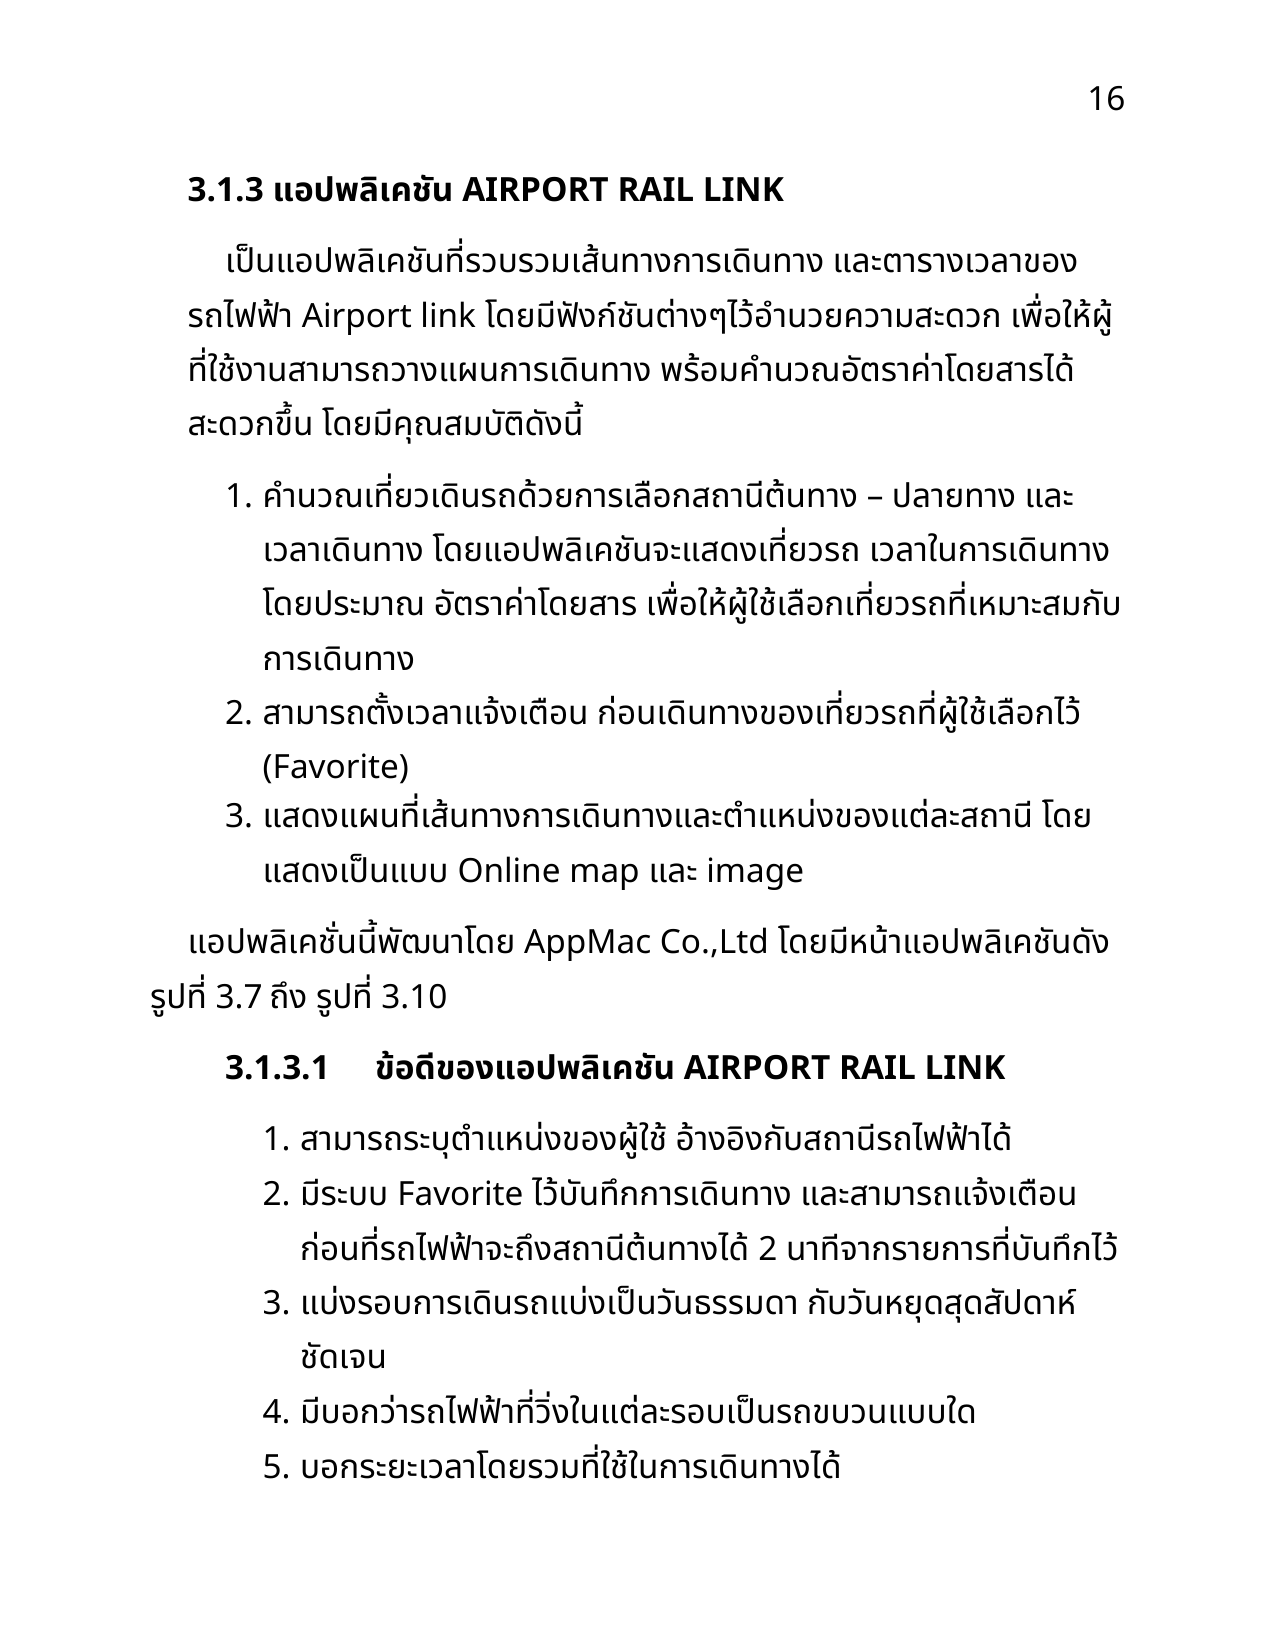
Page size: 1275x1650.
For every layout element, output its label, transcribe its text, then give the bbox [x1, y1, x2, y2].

subtitle ข้อดีของแอปพลิเคชัน AIRPORT RAIL LINK [225, 1044, 1125, 1094]
list แบ่งรอบการเดินรถแบ่งเป็นวันธรรมดา กับวันหยุดสุดสัปดาห์ชัดเจน [262, 1279, 1125, 1384]
text แอปพลิเคชั่นนี้พัฒนาโดย AppMac Co.,Ltd โดยมีหน้าแอปพลิเคชันดังรูปที่ 3.7ถึง รูปที่ 3.10 [150, 918, 1125, 1023]
list แสดงแผนที่เส้นทางการเดินทางและตำแหน่งของแต่ละสถานี โดยแสดงเป็นแบบ Online map และ image [225, 792, 1125, 897]
list บอกระยะเวลาโดยรวมที่ใช้ในการเดินทางได้ [262, 1442, 1125, 1493]
list มีระบบ Favorite ไว้บันทึกการเดินทาง และสามารถแจ้งเตือนก่อนที่รถไฟฟ้าจะถึงสถานีต้นทางได้ 2 นาทีจากรายการที่บันทึกไว้ [262, 1170, 1125, 1275]
list สามารถตั้งเวลาแจ้งเตือน ก่อนเดินทางของเที่ยวรถที่ผู้ใช้เลือกไว้ (Favorite) [225, 689, 1125, 789]
list คำนวณเที่ยวเดินรถด้วยการเลือกสถานีต้นทาง – ปลายทาง และเวลาเดินทาง โดยแอปพลิเคชันจะแสดงเที่ยวรถ เวลาในการเดินทางโดยประมาณ อัตราค่าโดยสาร เพื่อให้ผู้ใช้เลือกเที่ยวรถที่เหมาะสมกับการเดินทาง [225, 471, 1125, 685]
list มีบอกว่ารถไฟฟ้าที่วิ่งในแต่ละรอบเป็นรถขบวนแบบใด [262, 1388, 1125, 1438]
text เป็นแอปพลิเคชันที่รวบรวมเส้นทางการเดินทาง และตารางเวลาของรถไฟฟ้า Airport link โดยมีฟังก์ชันต่างๆไว้อำนวยความสะดวก เพื่อให้ผู้ที่ใช้งานสามารถวางแผนการเดินทาง พร้อมคำนวณอัตราค่าโดยสารได้สะดวกขึ้น โดยมีคุณสมบัติดังนี้ [187, 237, 1125, 451]
subtitle แอปพลิเคชัน AIRPORT RAIL LINK [187, 166, 1125, 216]
list สามารถระบุตำแหน่งของผู้ใช้ อ้างอิงกับสถานีรถไฟฟ้าได้ [262, 1115, 1125, 1166]
